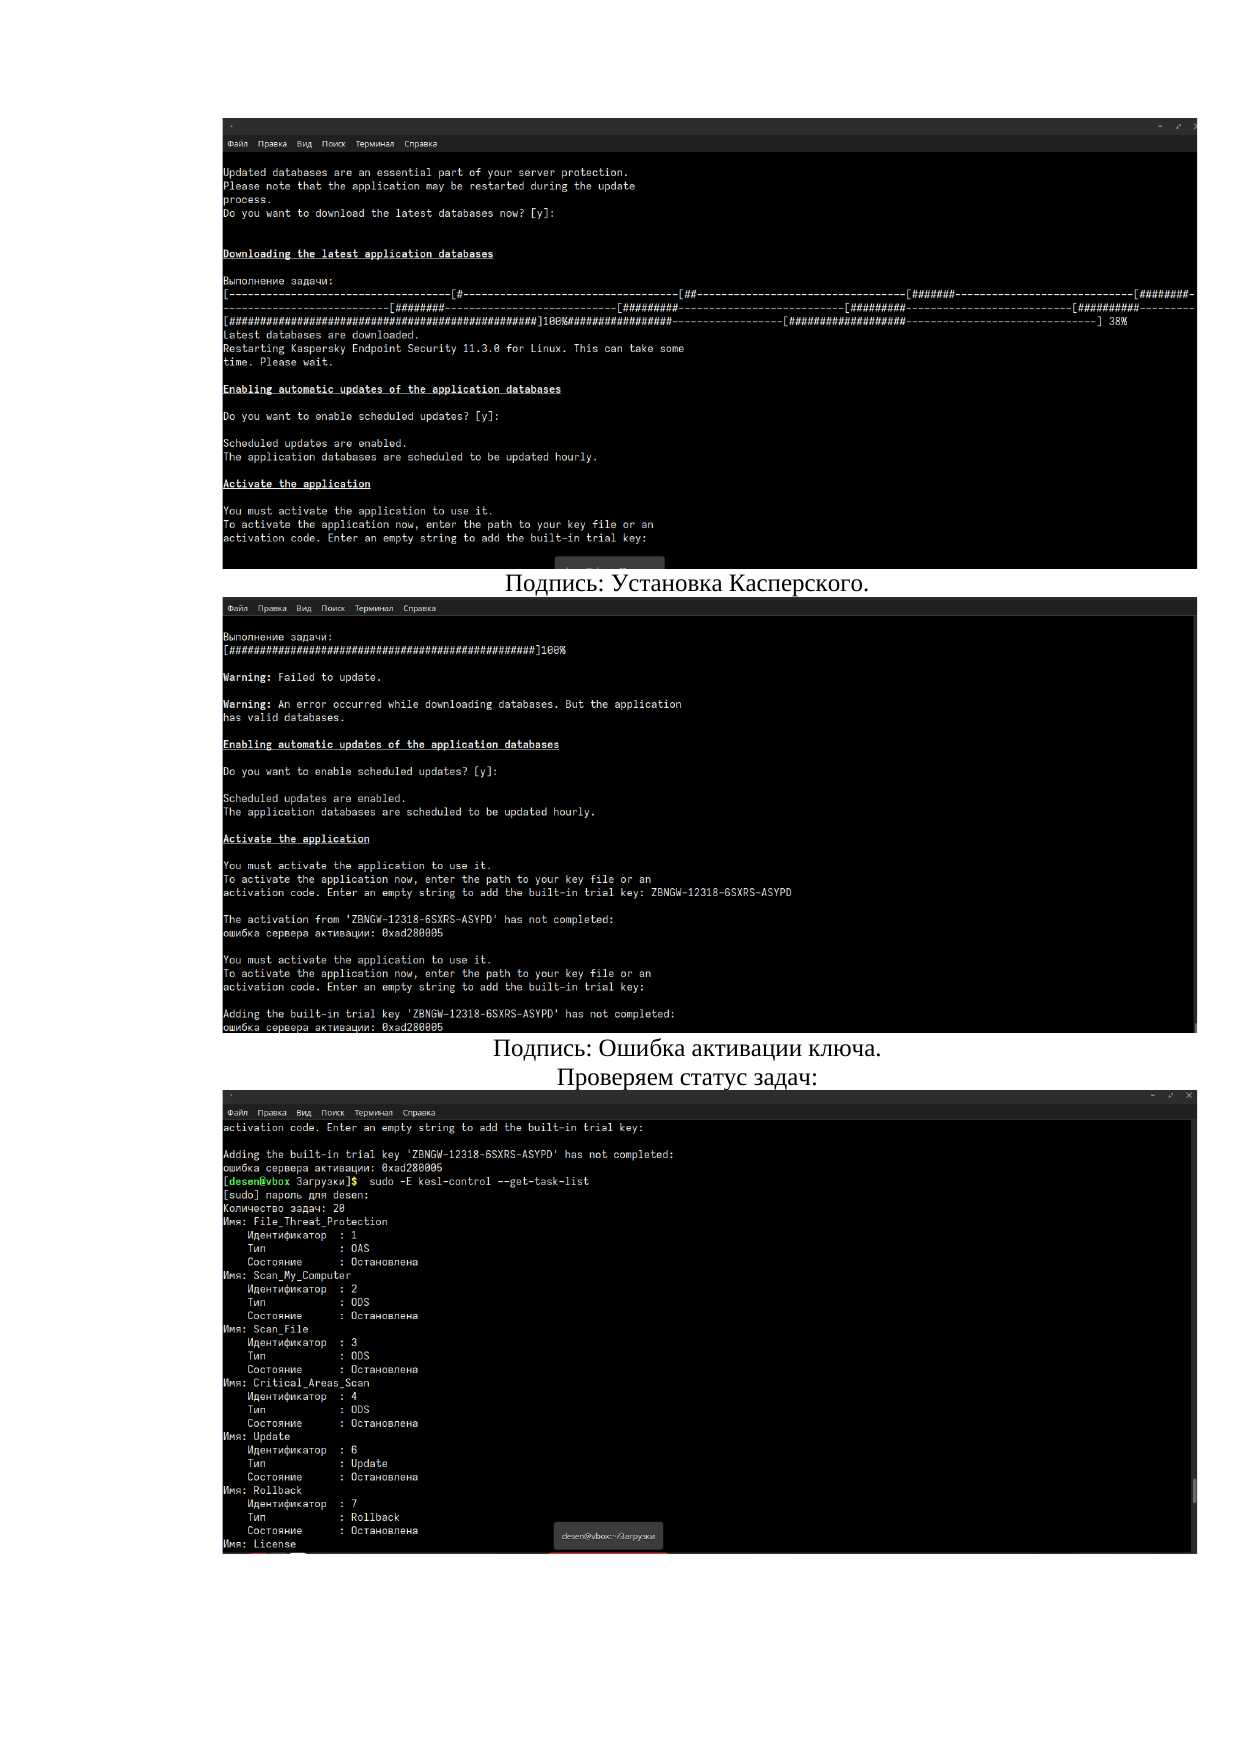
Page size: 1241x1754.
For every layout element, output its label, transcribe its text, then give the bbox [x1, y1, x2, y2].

text Подпись: Установка Касперского. [223, 569, 1152, 597]
picture [222, 597, 1198, 1033]
picture [222, 118, 1198, 569]
text Подпись: Ошибка активации ключа. [223, 1033, 1152, 1062]
text Проверяем статус задач: [223, 1062, 1152, 1090]
picture [222, 1090, 1198, 1554]
